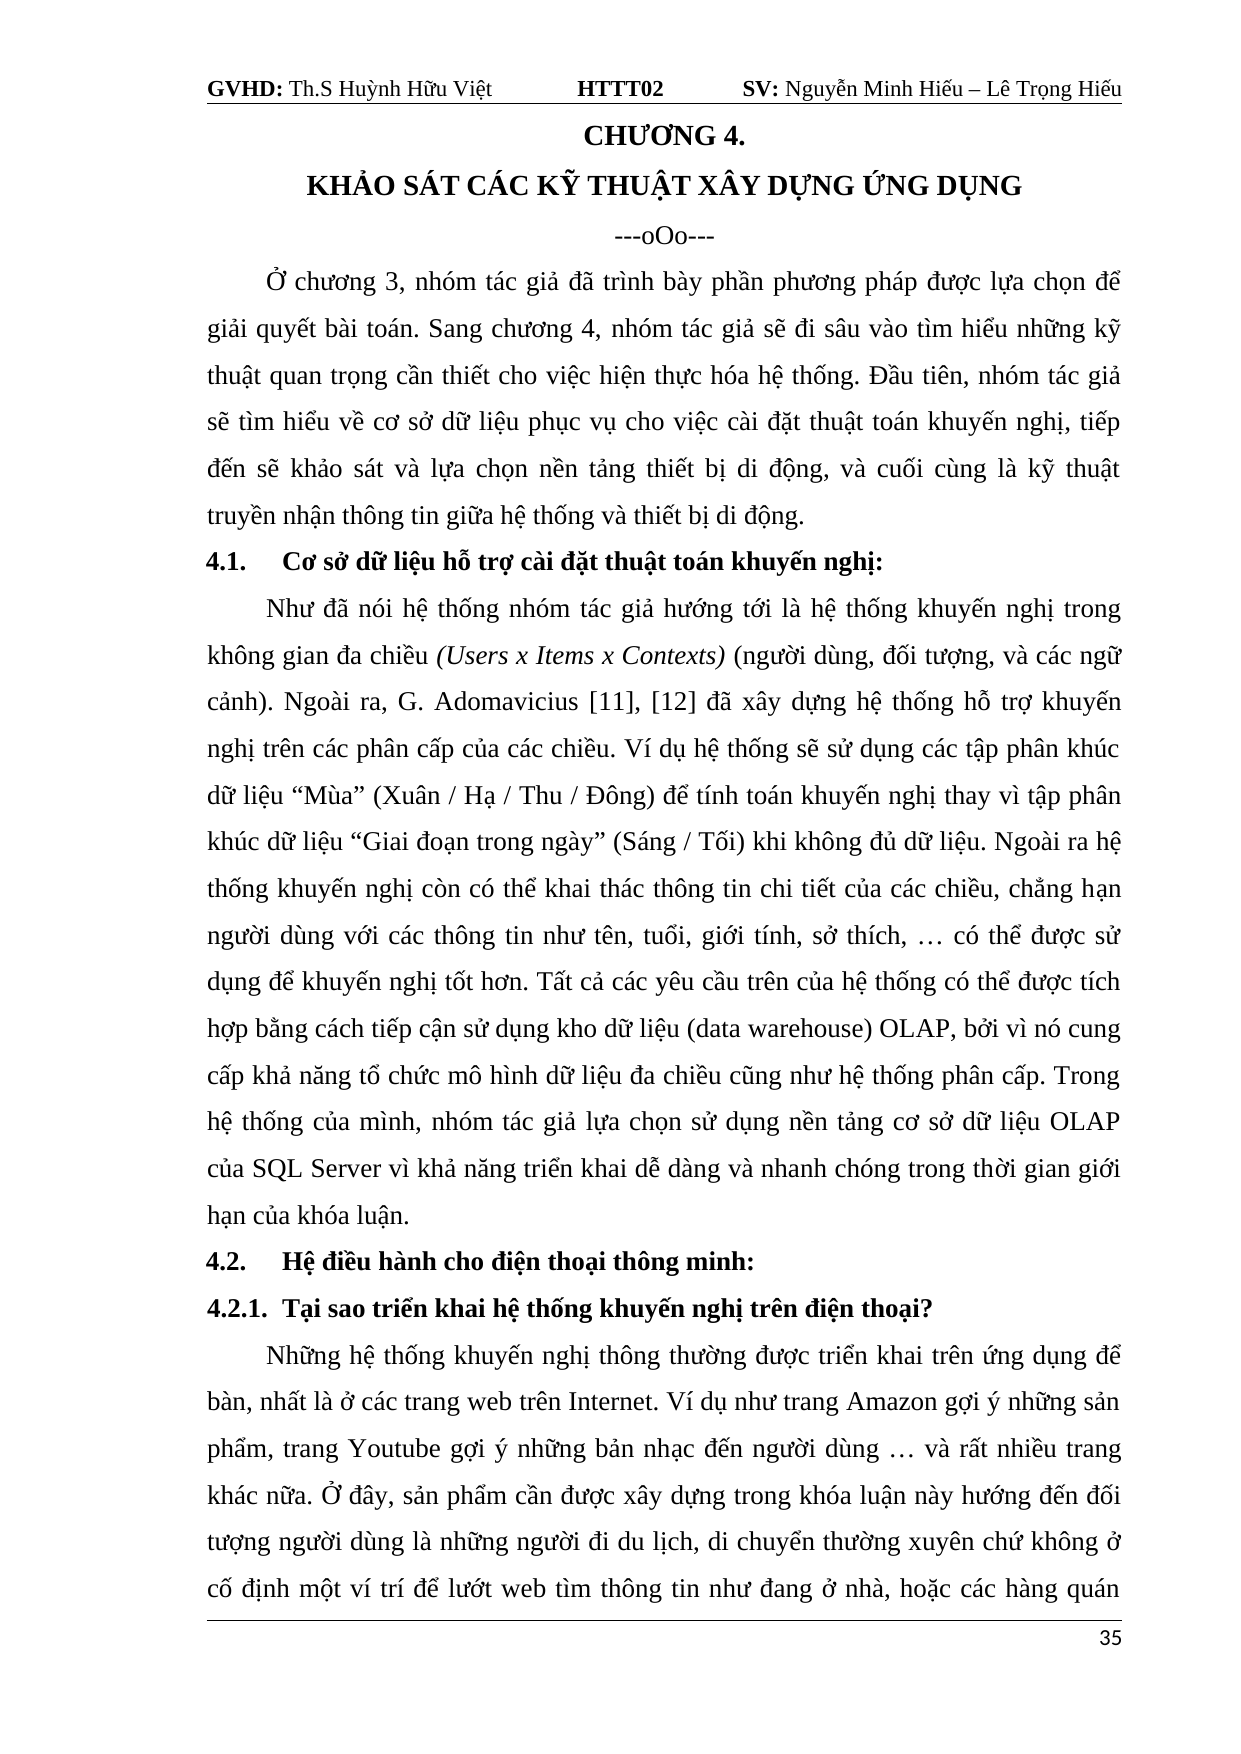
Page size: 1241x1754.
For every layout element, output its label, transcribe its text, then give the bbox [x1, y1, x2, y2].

text Ở chương 3, nhóm tác giả đã trình bày phần phương pháp được lựa chọn để giải quyết bài toán. Sang chương 4, nhóm tác giả sẽ đi sâu vào tìm hiểu những kỹ thuật quan trọng cần thiết cho việc hiện thực hóa hệ thống. Đầu tiên, nhóm tác giả sẽ tìm hiểu về cơ sở dữ liệu phục vụ cho việc cài đặt thuật toán khuyến nghị, tiếp đến sẽ khảo sát và lựa chọn nền tảng thiết bị di động, và cuối cùng là kỹ thuật truyền nhận thông tin giữa hệ thống và thiết bị di động. [207, 265, 1122, 530]
subtitle CHƯƠNG 4. KHẢO SÁT CÁC KỸ THUẬT XÂY DỰNG ỨNG DỤNG [207, 118, 1122, 202]
subtitle Hệ điều hành cho điện thoại thông minh: [206, 1245, 1122, 1277]
text ---oOo--- [207, 219, 1122, 250]
subtitle Tại sao triển khai hệ thống khuyến nghị trên điện thoại? [207, 1292, 1122, 1323]
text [207, 1339, 1122, 1603]
subtitle Cơ sở dữ liệu hỗ trợ cài đặt thuật toán khuyến nghị: [206, 545, 1122, 577]
text Như đã nói hệ thống nhóm tác giả hướng tới là hệ thống khuyến nghị trong không gian đa chiều (Users x Items x Contexts) (người dùng, đối tượng, và các ngữ cảnh). Ngoài ra, G. Adomavicius [11], [12] đã xây dựng hệ thống hỗ trợ khuyến nghị trên các phân cấp của các chiều. Ví dụ hệ thống sẽ sử dụng các tập phân khúc dữ liệu “Mùa” (Xuân / Hạ / Thu / Đông) để tính toán khuyến nghị thay vì tập phân khúc dữ liệu “Giai đoạn trong ngày” (Sáng / Tối) khi không đủ dữ liệu. Ngoài ra hệ thống khuyến nghị còn có thể khai thác thông tin chi tiết của các chiều, chẳng hạn người dùng với các thông tin như tên, tuổi, giới tính, sở thích, … có thể được sử dụng để khuyến nghị tốt hơn. Tất cả các yêu cầu trên của hệ thống có thể được tích hợp bằng cách tiếp cận sử dụng kho dữ liệu (data warehouse) OLAP, bởi vì nó cung cấp khả năng tổ chức mô hình dữ liệu đa chiều cũng như hệ thống phân cấp. Trong hệ thống của mình, nhóm tác giả lựa chọn sử dụng nền tảng cơ sở dữ liệu OLAP của SQL Server vì khả năng triển khai dễ dàng và nhanh chóng trong thời gian giới hạn của khóa luận. [207, 592, 1122, 1230]
